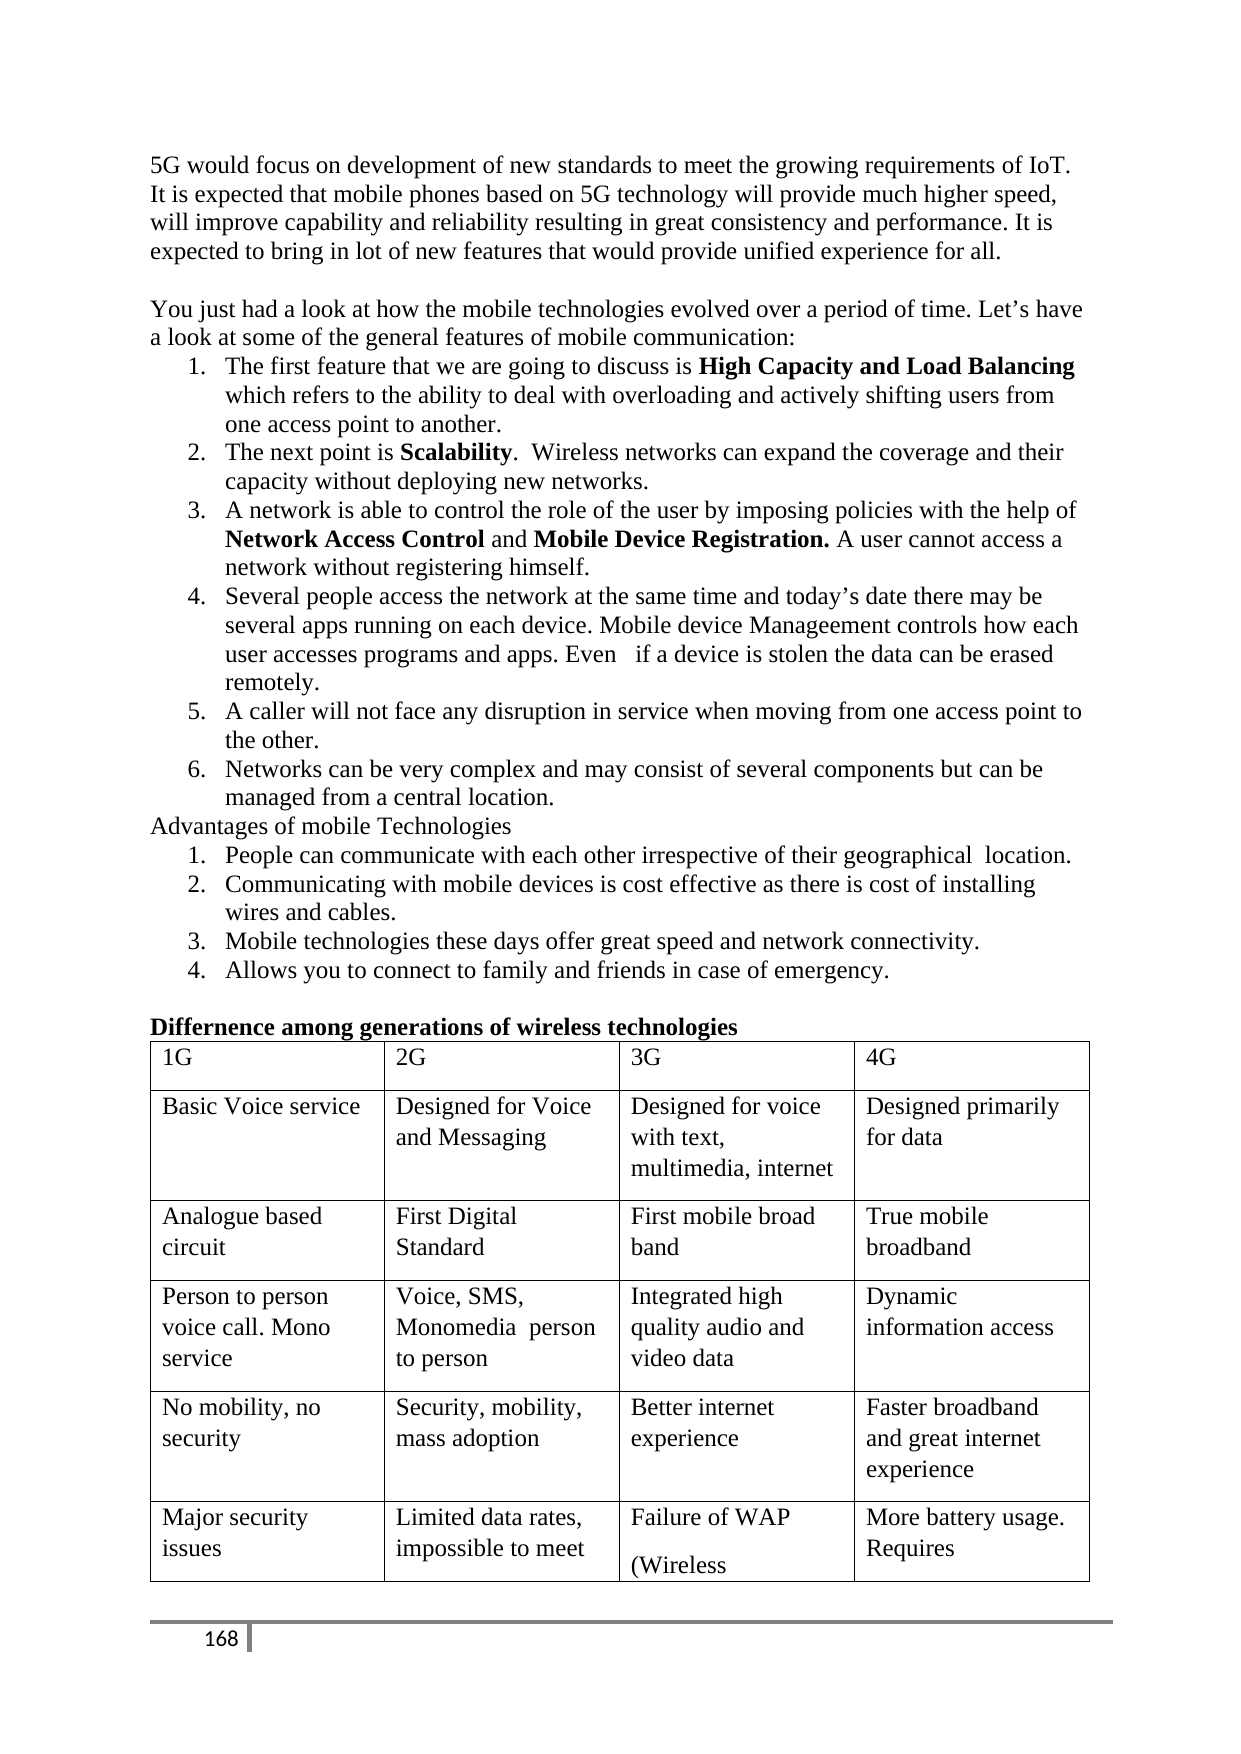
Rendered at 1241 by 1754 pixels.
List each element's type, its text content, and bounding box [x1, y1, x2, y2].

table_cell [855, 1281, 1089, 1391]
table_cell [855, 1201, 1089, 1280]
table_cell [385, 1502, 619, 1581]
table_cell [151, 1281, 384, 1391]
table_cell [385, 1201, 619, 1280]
text Advantages of mobile Technologies [150, 811, 1090, 840]
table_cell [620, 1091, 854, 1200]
list The first feature that we are going to discuss is High Capacity and Load Balancing which refers to the ability to deal with overloading and actively shifting users from one access point to another. [187, 351, 1090, 437]
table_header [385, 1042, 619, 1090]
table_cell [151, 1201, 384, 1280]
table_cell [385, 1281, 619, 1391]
list People can communicate with each other irrespective of their geographical location. [187, 840, 1090, 869]
list Allows you to connect to family and friends in case of emergency. [187, 955, 1090, 984]
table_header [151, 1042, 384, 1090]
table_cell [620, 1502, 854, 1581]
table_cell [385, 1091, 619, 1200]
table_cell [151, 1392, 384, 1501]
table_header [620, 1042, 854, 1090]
list Networks can be very complex and may consist of several components but can be managed from a central location. [187, 754, 1090, 811]
list Mobile technologies these days offer great speed and network connectivity. [187, 926, 1090, 955]
text Differnence among generations of wireless technologies [150, 1012, 1090, 1041]
list Several people access the network at the same time and today’s date there may be several apps running on each device. Mobile device Manageement controls how each user accesses programs and apps. Even if a device is stolen the data can be erased remotely. [187, 581, 1090, 696]
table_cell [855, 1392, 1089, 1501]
text 5G would focus on development of new standards to meet the growing requirements of IoT. It is expected that mobile phones based on 5G technology will provide much higher speed, will improve capability and reliability resulting in great consistency and performance. It is expected to bring in lot of new features that would provide unified experience for all. [150, 150, 1090, 265]
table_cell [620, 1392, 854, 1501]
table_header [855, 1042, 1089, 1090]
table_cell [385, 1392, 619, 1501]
list A caller will not face any disruption in service when moving from one access point to the other. [187, 696, 1090, 754]
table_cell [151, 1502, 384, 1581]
text You just had a look at how the mobile technologies evolved over a period of time. Let’s have a look at some of the general features of mobile communication: [150, 294, 1090, 351]
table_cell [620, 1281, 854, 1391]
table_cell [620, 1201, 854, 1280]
list Communicating with mobile devices is cost effective as there is cost of installing wires and cables. [187, 869, 1090, 926]
list A network is able to control the role of the user by imposing policies with the help of Network Access Control and Mobile Device Registration. A user cannot access a network without registering himself. [187, 495, 1090, 581]
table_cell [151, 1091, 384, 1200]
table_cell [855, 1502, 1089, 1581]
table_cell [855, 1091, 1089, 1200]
list The next point is Scalability. Wireless networks can expand the coverage and their capacity without deploying new networks. [187, 437, 1090, 495]
